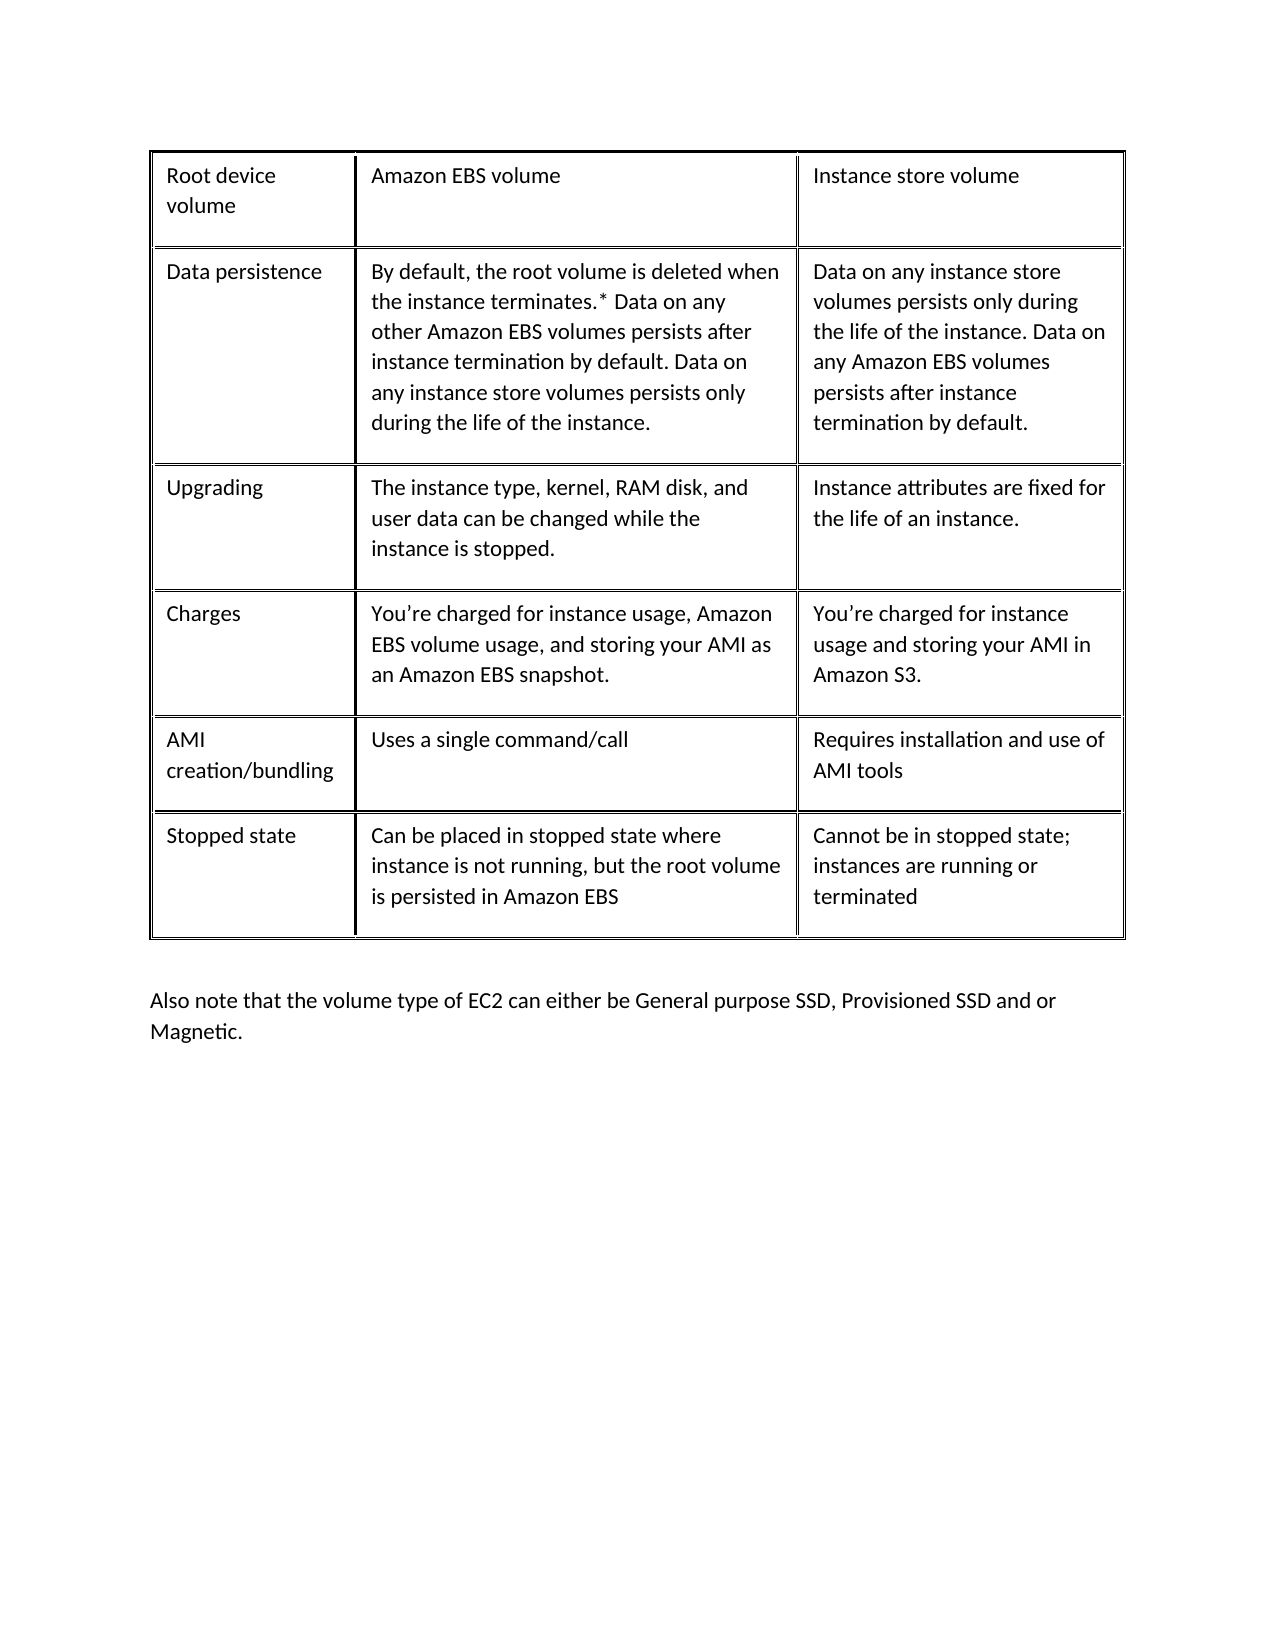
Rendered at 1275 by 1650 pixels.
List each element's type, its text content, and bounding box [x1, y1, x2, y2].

table_cell By default, the root volume is deleted when the instance terminates.* Data on any other Amazon EBS volumes persists after instance termination by default. Data on any instance store volumes persists only during the life of the instance. [357, 249, 796, 462]
table_cell You’re charged for instance usage and storing your AMI in Amazon S3. [799, 589, 1123, 714]
table_cell Upgrading [153, 463, 354, 588]
table_cell Can be placed in stopped state where instance is not running, but the root volume is persisted in Amazon EBS [355, 814, 797, 936]
table_cell Cannot be in stopped state; instances are running or terminated [798, 810, 1123, 936]
table_cell Charges [153, 589, 354, 714]
table_cell Root device volume [153, 153, 355, 246]
table_cell AMI creation/bundling [153, 715, 354, 810]
table_cell Instance attributes are fixed for the life of an instance. [799, 463, 1123, 588]
text Also note that the volume type of EC2 can either be General purpose SSD, Provisioned SSD and or Magnetic. [150, 987, 1125, 1045]
table_cell You’re charged for instance usage, Amazon EBS volume usage, and storing your AMI as an Amazon EBS snapshot. [357, 592, 796, 714]
table_cell Amazon EBS volume [355, 153, 797, 246]
table_cell Requires installation and use of AMI tools [799, 715, 1123, 810]
table_cell Data on any instance store volumes persists only during the life of the instance. Data on any Amazon EBS volumes persists after instance termination by default. [798, 246, 1124, 462]
table_cell Data persistence [151, 246, 355, 462]
table_cell Uses a single command/call [357, 718, 796, 810]
table_cell The instance type, kernel, RAM disk, and user data can be changed while the instance is stopped. [357, 466, 796, 588]
table_cell Stopped state [153, 810, 355, 936]
table_cell Instance store volume [798, 153, 1123, 246]
